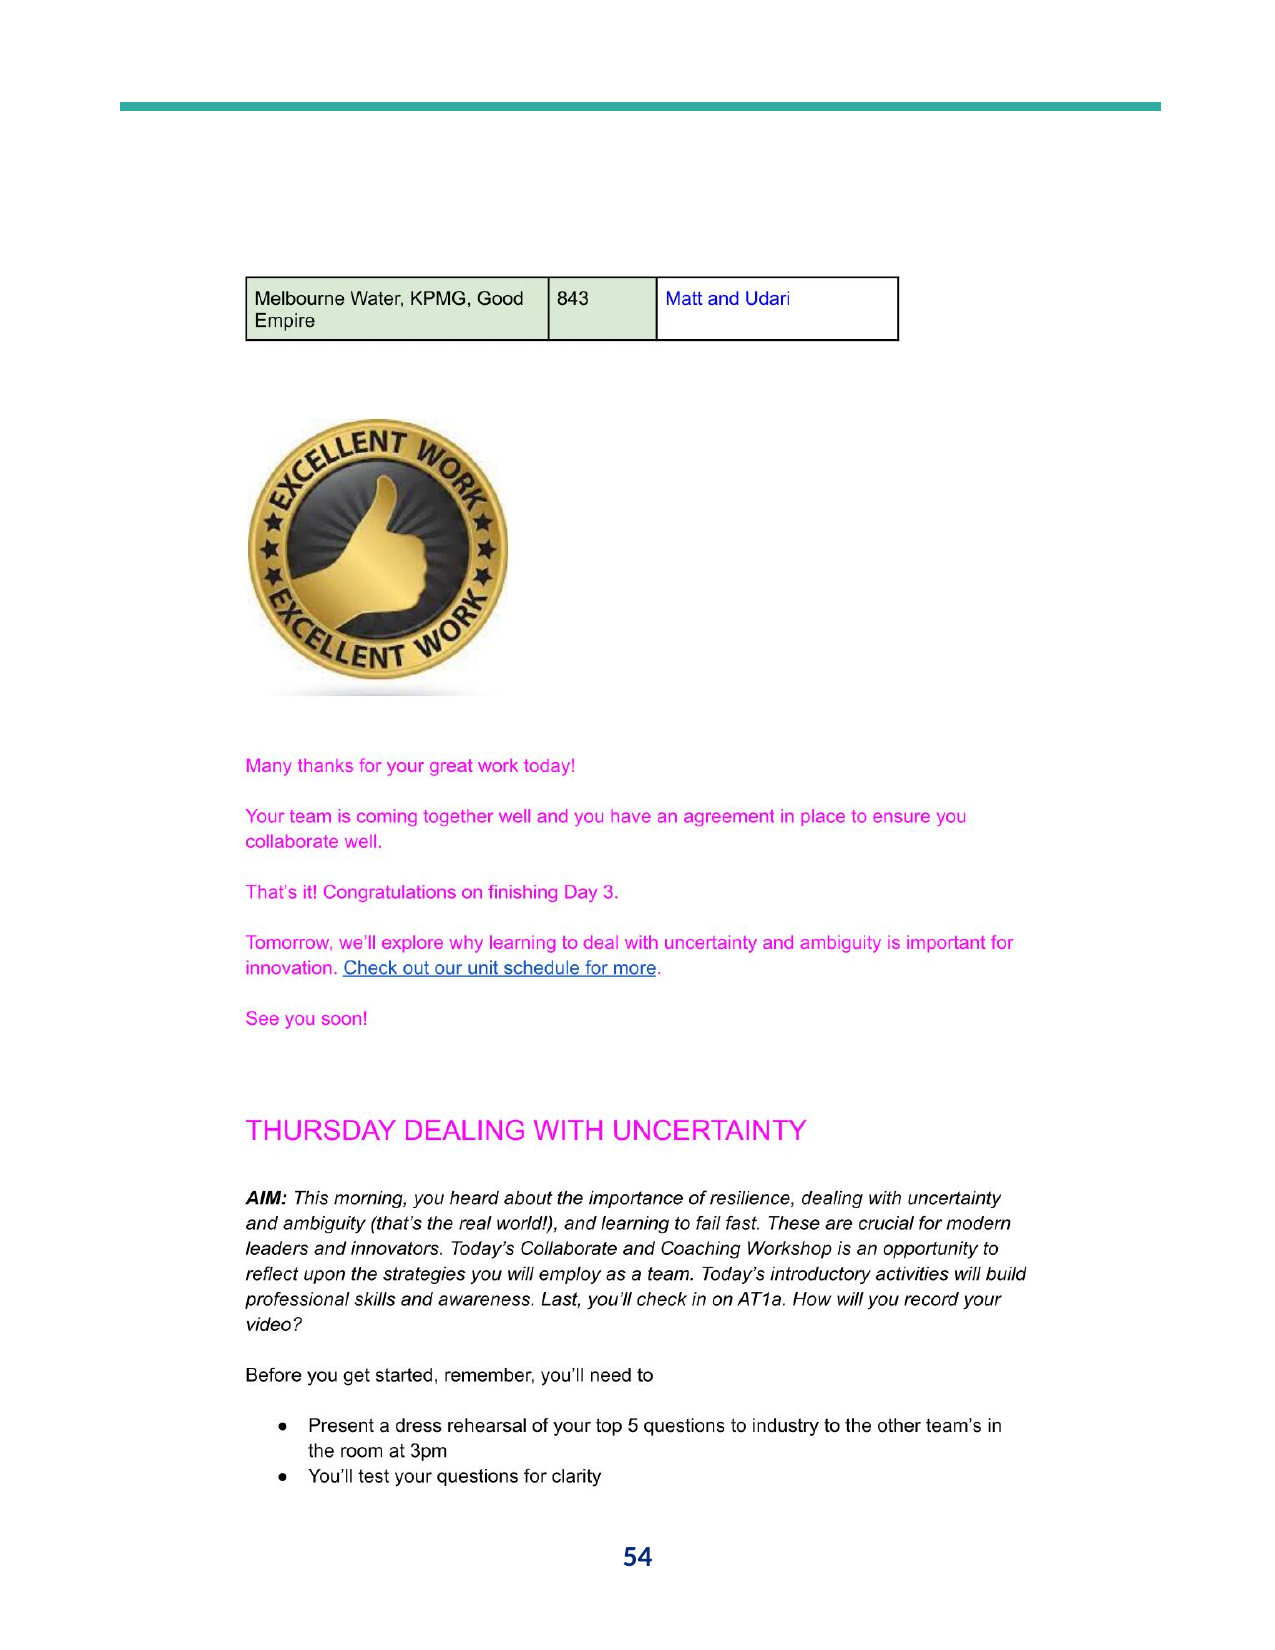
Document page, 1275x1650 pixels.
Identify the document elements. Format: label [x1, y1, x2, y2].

picture [120, 151, 1155, 1539]
